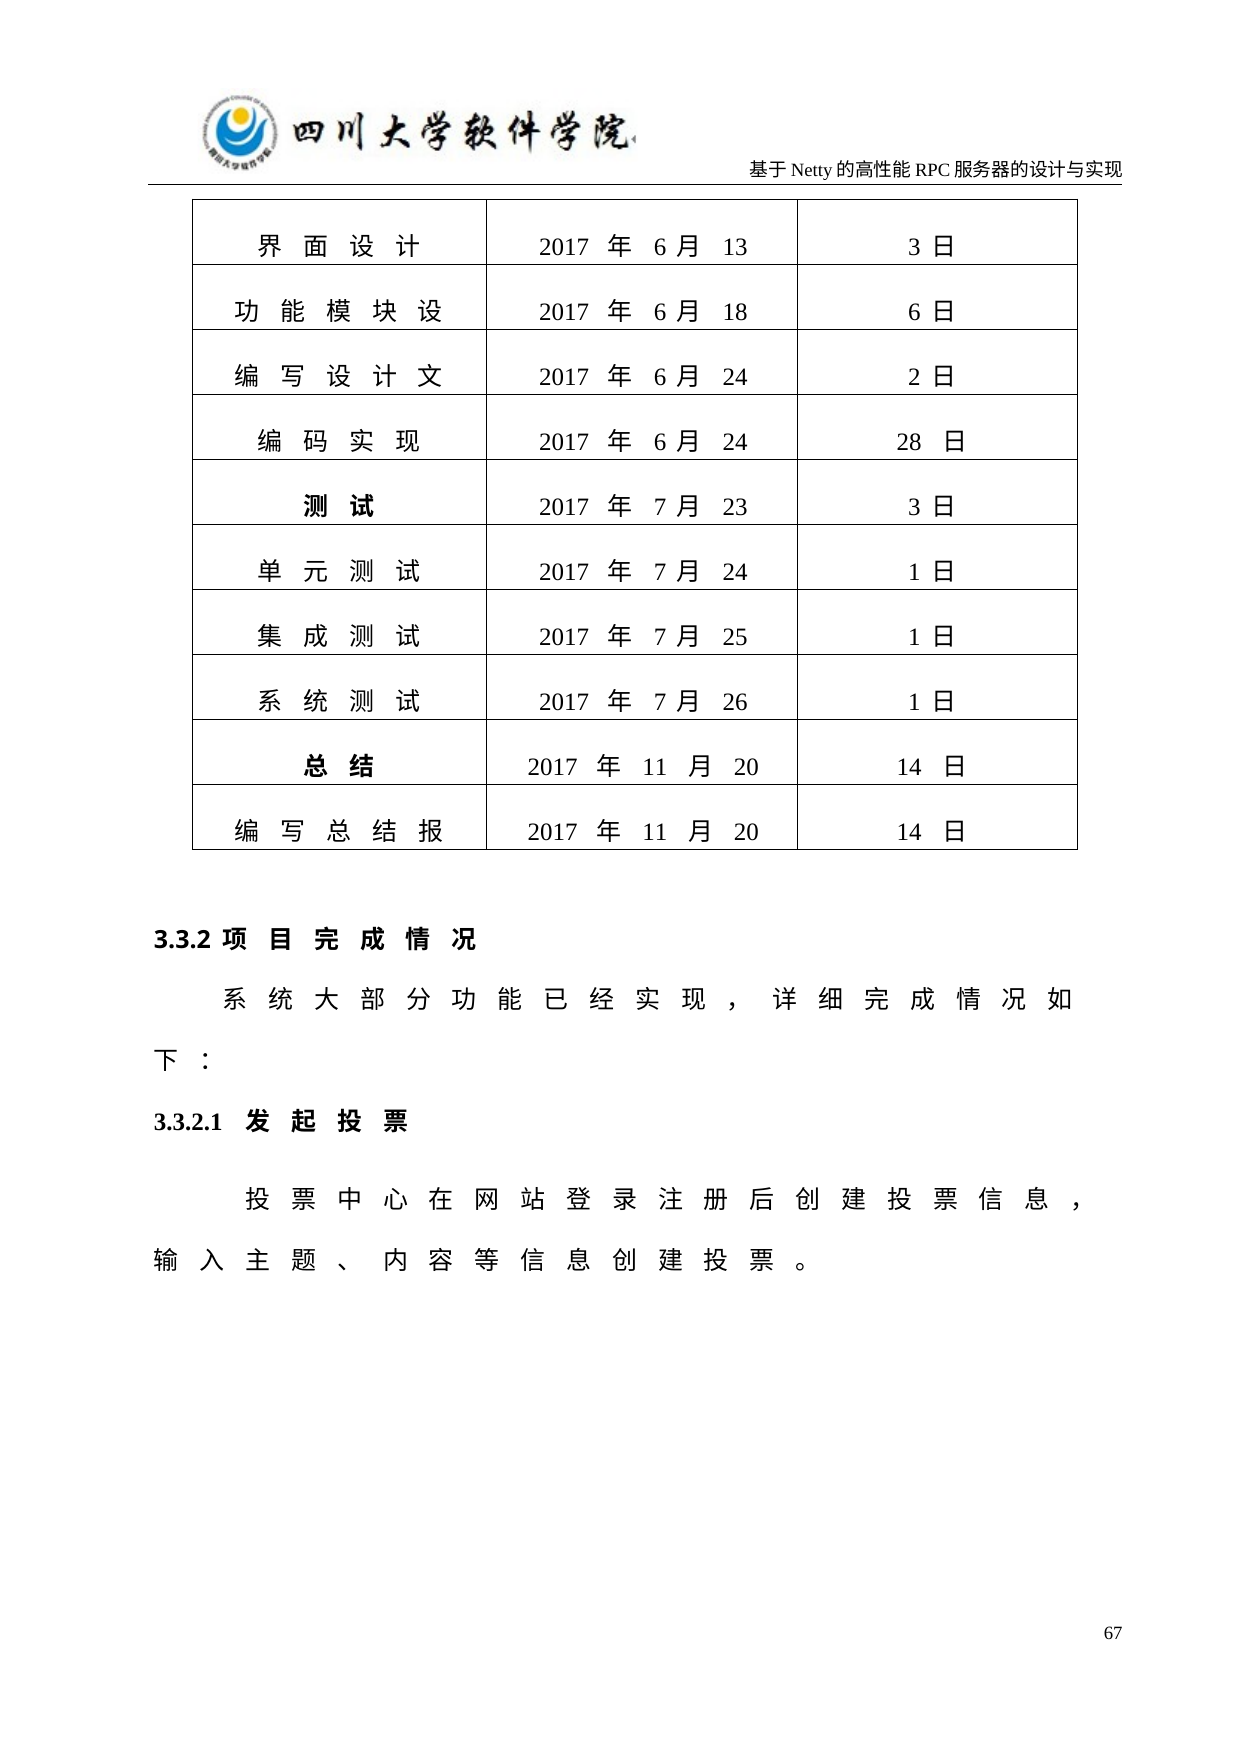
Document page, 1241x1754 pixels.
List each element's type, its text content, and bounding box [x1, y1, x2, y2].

table_cell 总结 [193, 720, 486, 783]
picture [197, 88, 639, 177]
table_cell 2017年7月23日 [487, 460, 797, 523]
table_cell 编码实现 [193, 395, 486, 458]
table_cell 编写设计文档 [193, 330, 486, 393]
table_cell 2017年11月20日 [487, 720, 797, 783]
text 投票中心在网站登录注册后创建投票信息，输入主题、内容等信息创建投票。 [154, 1168, 1116, 1289]
table_cell 6日 [798, 265, 1077, 328]
table_cell 界面设计 [193, 200, 486, 263]
table_cell 3日 [798, 460, 1077, 523]
table_cell 测试 [193, 460, 486, 523]
table_cell 3日 [798, 200, 1077, 263]
table_cell 14日 [798, 785, 1077, 848]
table_cell 集成测试 [193, 590, 486, 653]
table_cell 1日 [798, 590, 1077, 653]
table_cell 系统测试 [193, 655, 486, 718]
table_cell 2017年6月24日 [487, 395, 797, 458]
table_cell 2017年7月25日 [487, 590, 797, 653]
table_cell 1日 [798, 525, 1077, 588]
text 3.3.2.1 发起投票 [154, 1089, 1116, 1149]
table_cell 2日 [798, 330, 1077, 393]
text 系统大部分功能已经实现，详细完成情况如下： [154, 968, 1116, 1089]
table_cell 2017年7月24日 [487, 525, 797, 588]
table_cell 单元测试 [193, 525, 486, 588]
table_cell 2017年11月20日 [487, 785, 797, 848]
table_cell 2017年6月24日 [487, 330, 797, 393]
table_cell 2017年7月26日 [487, 655, 797, 718]
table_cell 1日 [798, 655, 1077, 718]
table_cell 功能模块设计 [193, 265, 486, 328]
subtitle 3.3.2 项目完成情况 [154, 907, 1116, 968]
table_cell 14日 [798, 720, 1077, 783]
table_cell 2017年6月13日 [487, 200, 797, 263]
table_cell 28日 [798, 395, 1077, 458]
table_cell 编写总结报告 [193, 785, 486, 848]
table_cell 2017年6月18日 [487, 265, 797, 328]
